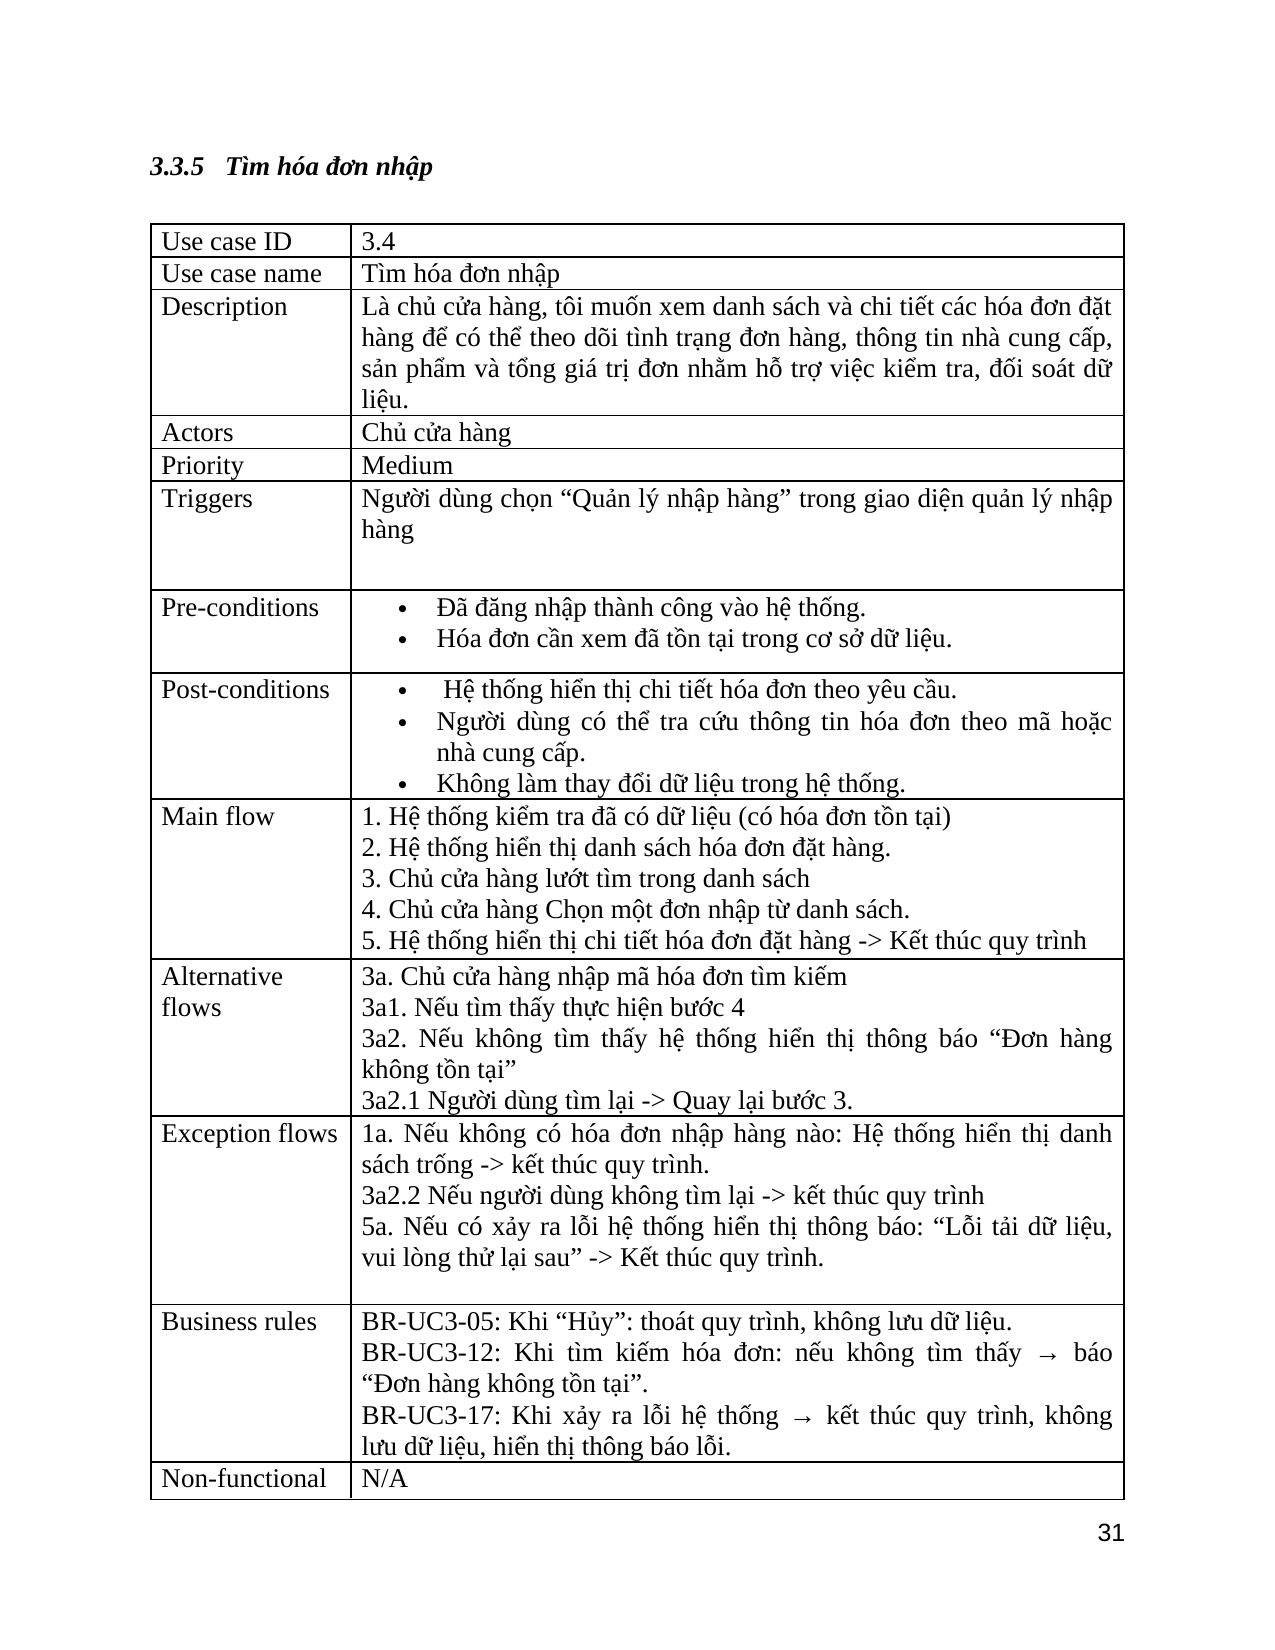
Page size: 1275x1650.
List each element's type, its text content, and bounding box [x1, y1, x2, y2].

table_cell Business rules [152, 1305, 350, 1461]
subtitle Tìm hóa đơn nhập [150, 150, 1125, 181]
table_cell Post-conditions [152, 674, 350, 798]
table_header 3.4 [352, 225, 1123, 256]
table_cell Chủ cửa hàng [352, 416, 1123, 447]
table_cell Description [152, 290, 350, 415]
table_cell N/A [352, 1463, 1123, 1498]
table_cell Hệ thống hiển thị chi tiết hóa đơn theo yêu cầu. Người dùng có thể tra cứu thông tin hóa đơn theo mã hoặc nhà cung cấp. Không làm thay đổi dữ liệu trong hệ thống. [352, 674, 1123, 798]
table_cell Main flow [152, 800, 350, 958]
table_cell Tìm hóa đơn nhập [352, 258, 1123, 289]
table_cell 3a. Chủ cửa hàng nhập mã hóa đơn tìm kiếm 3a1. Nếu tìm thấy thực hiện bước 4 3a2. Nếu không tìm thấy hệ thống hiển thị thông báo “Đơn hàng không tồn tại” 3a2.1 Người dùng tìm lại -> Quay lại bước 3. [352, 960, 1123, 1115]
table_cell Là chủ cửa hàng, tôi muốn xem danh sách và chi tiết các hóa đơn đặt hàng để có thể theo dõi tình trạng đơn hàng, thông tin nhà cung cấp, sản phẩm và tổng giá trị đơn nhằm hỗ trợ việc kiểm tra, đối soát dữ liệu. [352, 290, 1123, 415]
table_cell Use case name [152, 258, 350, 289]
table_cell 1a. Nếu không có hóa đơn nhập hàng nào: Hệ thống hiển thị danh sách trống -> kết thúc quy trình. 3a2.2 Nếu người dùng không tìm lại -> kết thúc quy trình 5a. Nếu có xảy ra lỗi hệ thống hiển thị thông báo: “Lỗi tải dữ liệu, vui lòng thử lại sau” -> Kết thúc quy trình. [352, 1117, 1123, 1304]
table_header Use case ID [152, 225, 350, 256]
table_cell Triggers [152, 482, 350, 589]
table_cell Đã đăng nhập thành công vào hệ thống. Hóa đơn cần xem đã tồn tại trong cơ sở dữ liệu. [352, 591, 1123, 672]
table_cell Priority [152, 449, 350, 480]
table_cell Pre-conditions [152, 591, 350, 672]
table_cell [152, 1463, 350, 1498]
table_cell BR-UC3-05: Khi “Hủy”: thoát quy trình, không lưu dữ liệu. BR-UC3-12: Khi tìm kiếm hóa đơn: nếu không tìm thấy → báo “Đơn hàng không tồn tại”. BR-UC3-17: Khi xảy ra lỗi hệ thống → kết thúc quy trình, không lưu dữ liệu, hiển thị thông báo lỗi. [352, 1305, 1123, 1461]
table_cell Exception flows [152, 1117, 350, 1304]
table_cell 1. Hệ thống kiểm tra đã có dữ liệu (có hóa đơn tồn tại) 2. Hệ thống hiển thị danh sách hóa đơn đặt hàng. 3. Chủ cửa hàng lướt tìm trong danh sách 4. Chủ cửa hàng Chọn một đơn nhập từ danh sách. 5. Hệ thống hiển thị chi tiết hóa đơn đặt hàng -> Kết thúc quy trình [352, 800, 1123, 958]
table_cell Alternative flows [152, 960, 350, 1115]
table_cell Người dùng chọn “Quản lý nhập hàng” trong giao diện quản lý nhập hàng [352, 482, 1123, 589]
table_cell Actors [152, 416, 350, 447]
table_cell Medium [352, 449, 1123, 480]
